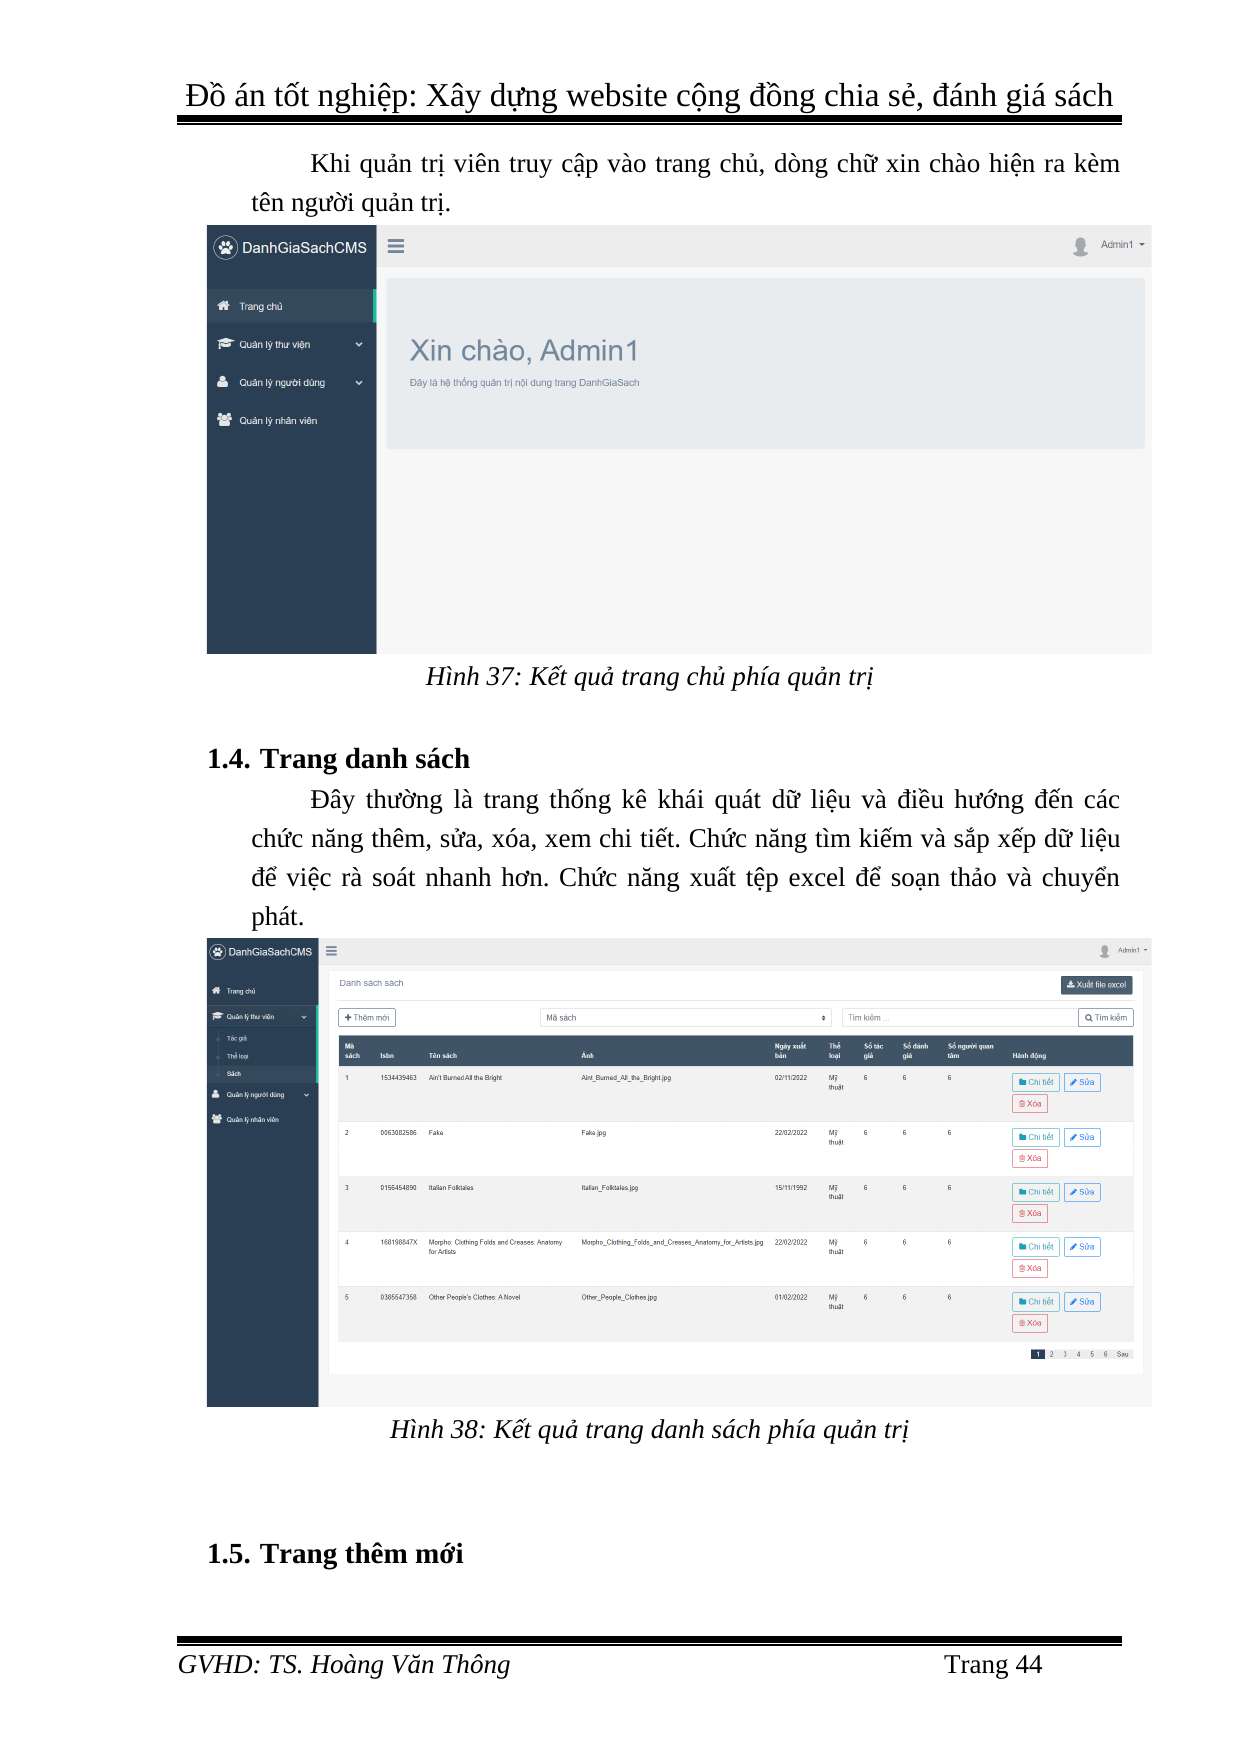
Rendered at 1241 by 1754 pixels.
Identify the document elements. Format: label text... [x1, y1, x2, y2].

list Trang danh sách [207, 741, 1122, 775]
list Hình 38: Kết quả trang danh sách phía quản trị [177, 1413, 1122, 1444]
list Khi quản trị viên truy cập vào trang chủ, dòng chữ xin chào hiện ra kèm tên người quản trị. [251, 148, 1122, 218]
list Đây thường là trang thống kê khái quát dữ liệu và điều hướng đến các chức năng thêm, sửa, xóa, xem chi tiết. Chức năng tìm kiếm và sắp xếp dữ liệu để việc rà soát nhanh hơn. Chức năng xuất tệp excel để soạn thảo và chuyển phát. [251, 783, 1122, 931]
list Trang thêm mới [207, 1536, 1122, 1569]
picture [206, 225, 1152, 654]
list Hình 37: Kết quả trang chủ phía quản trị [177, 660, 1122, 692]
picture [206, 938, 1152, 1407]
